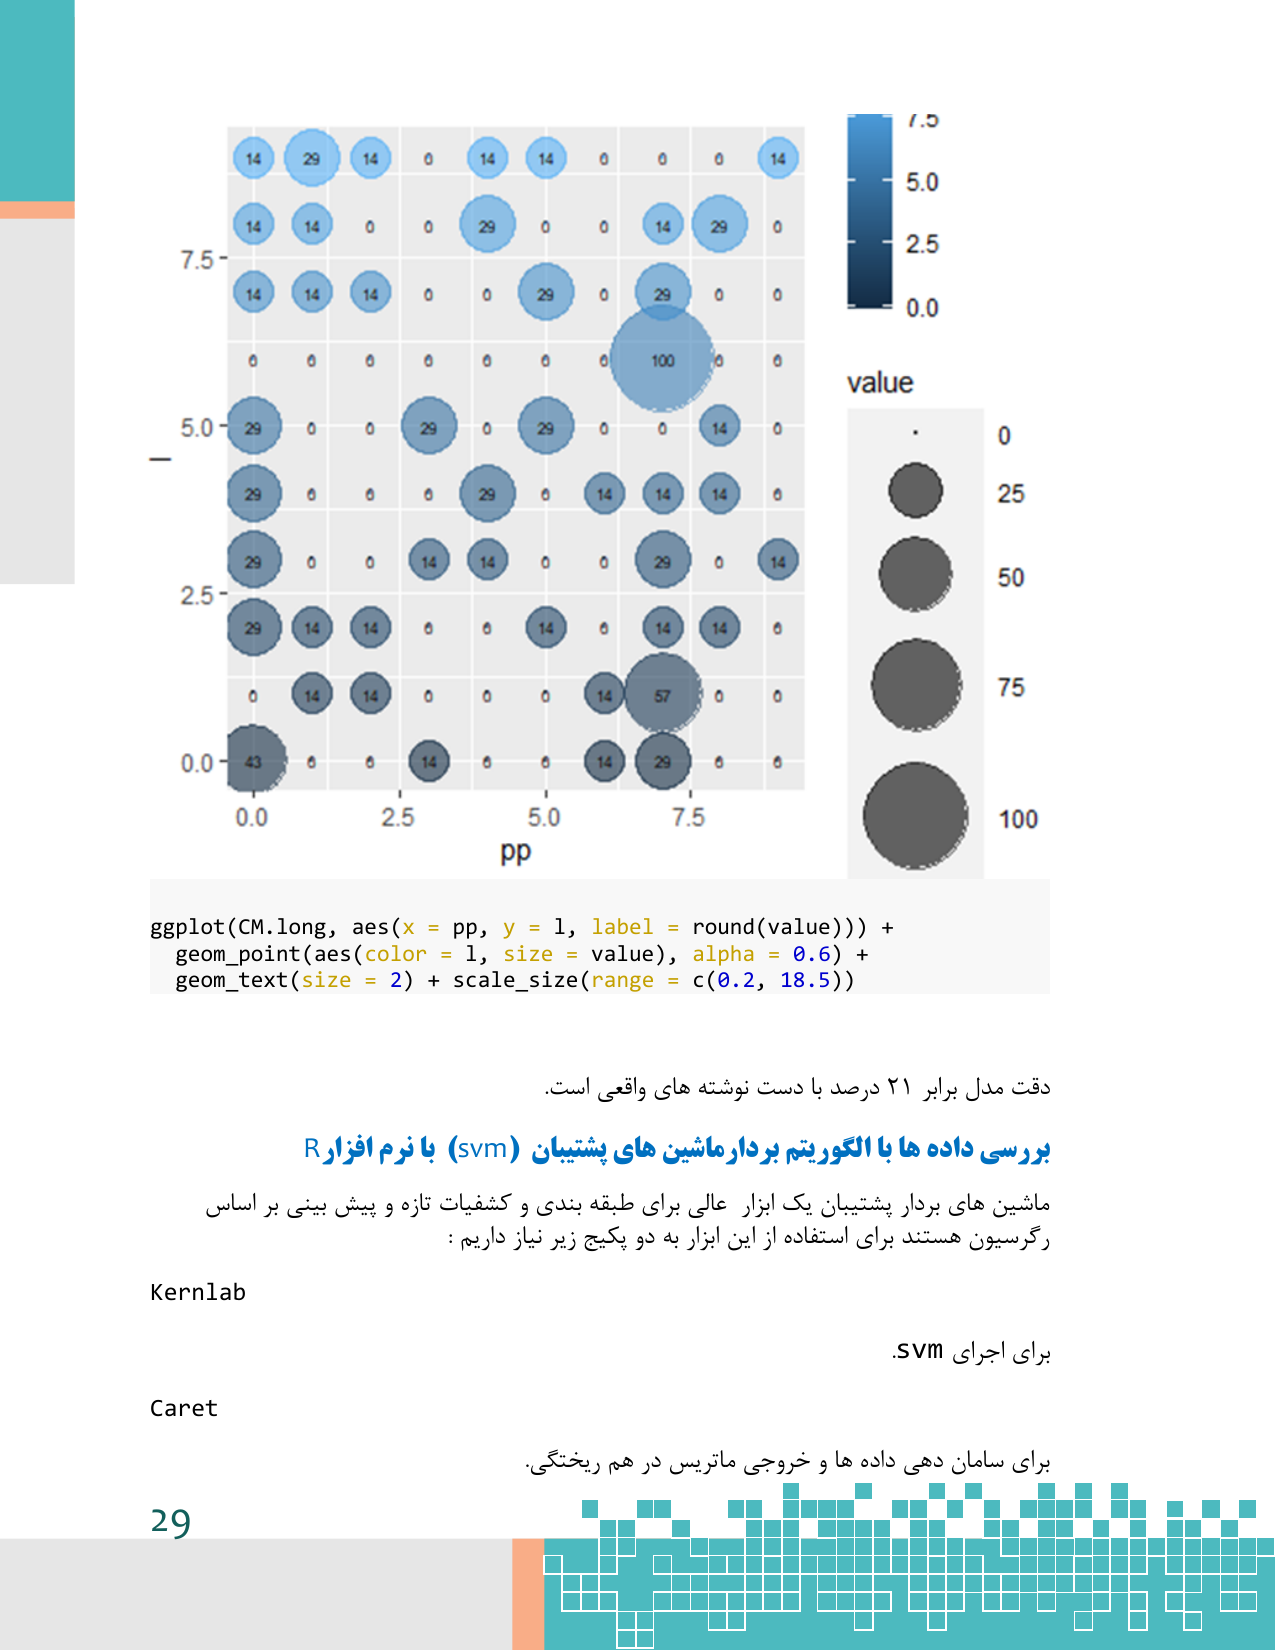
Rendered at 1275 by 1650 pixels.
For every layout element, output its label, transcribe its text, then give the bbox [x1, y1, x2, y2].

text بررسی داده ها با الگوریتم بردارماشین های پشتیبان (svm) با نرم افزارR [150, 1129, 1050, 1166]
text ggplot(CM.long, aes(x = pp, y = l, label = round(value))) + geom_point(aes(color = l, size = value), alpha = 0.6) + geom_text(size = 2) + scale_size(range = c(0.2, 18.5)) [150, 876, 1050, 994]
picture [132, 114, 1064, 876]
text ماشین های بردار پشتیبان یک ابزار عالی برای طبقه بندی و کشفیات تازه و پیش بینی بر اساس رگرسیون هستند برای استفاده از این ابزار به دو پکیج زیر نیاز داریم : [150, 1191, 1050, 1253]
text Kernlab [150, 1278, 1050, 1307]
text برای اجرای svm. [150, 1332, 1050, 1368]
text دقت مدل برابر 21 درصد با دست نوشته های واقعی است. [150, 1076, 1050, 1105]
text برای سامان دهی داده ها و خروجی ماتریس در هم ریختگی. [150, 1448, 1050, 1477]
text Caret [150, 1394, 1050, 1423]
